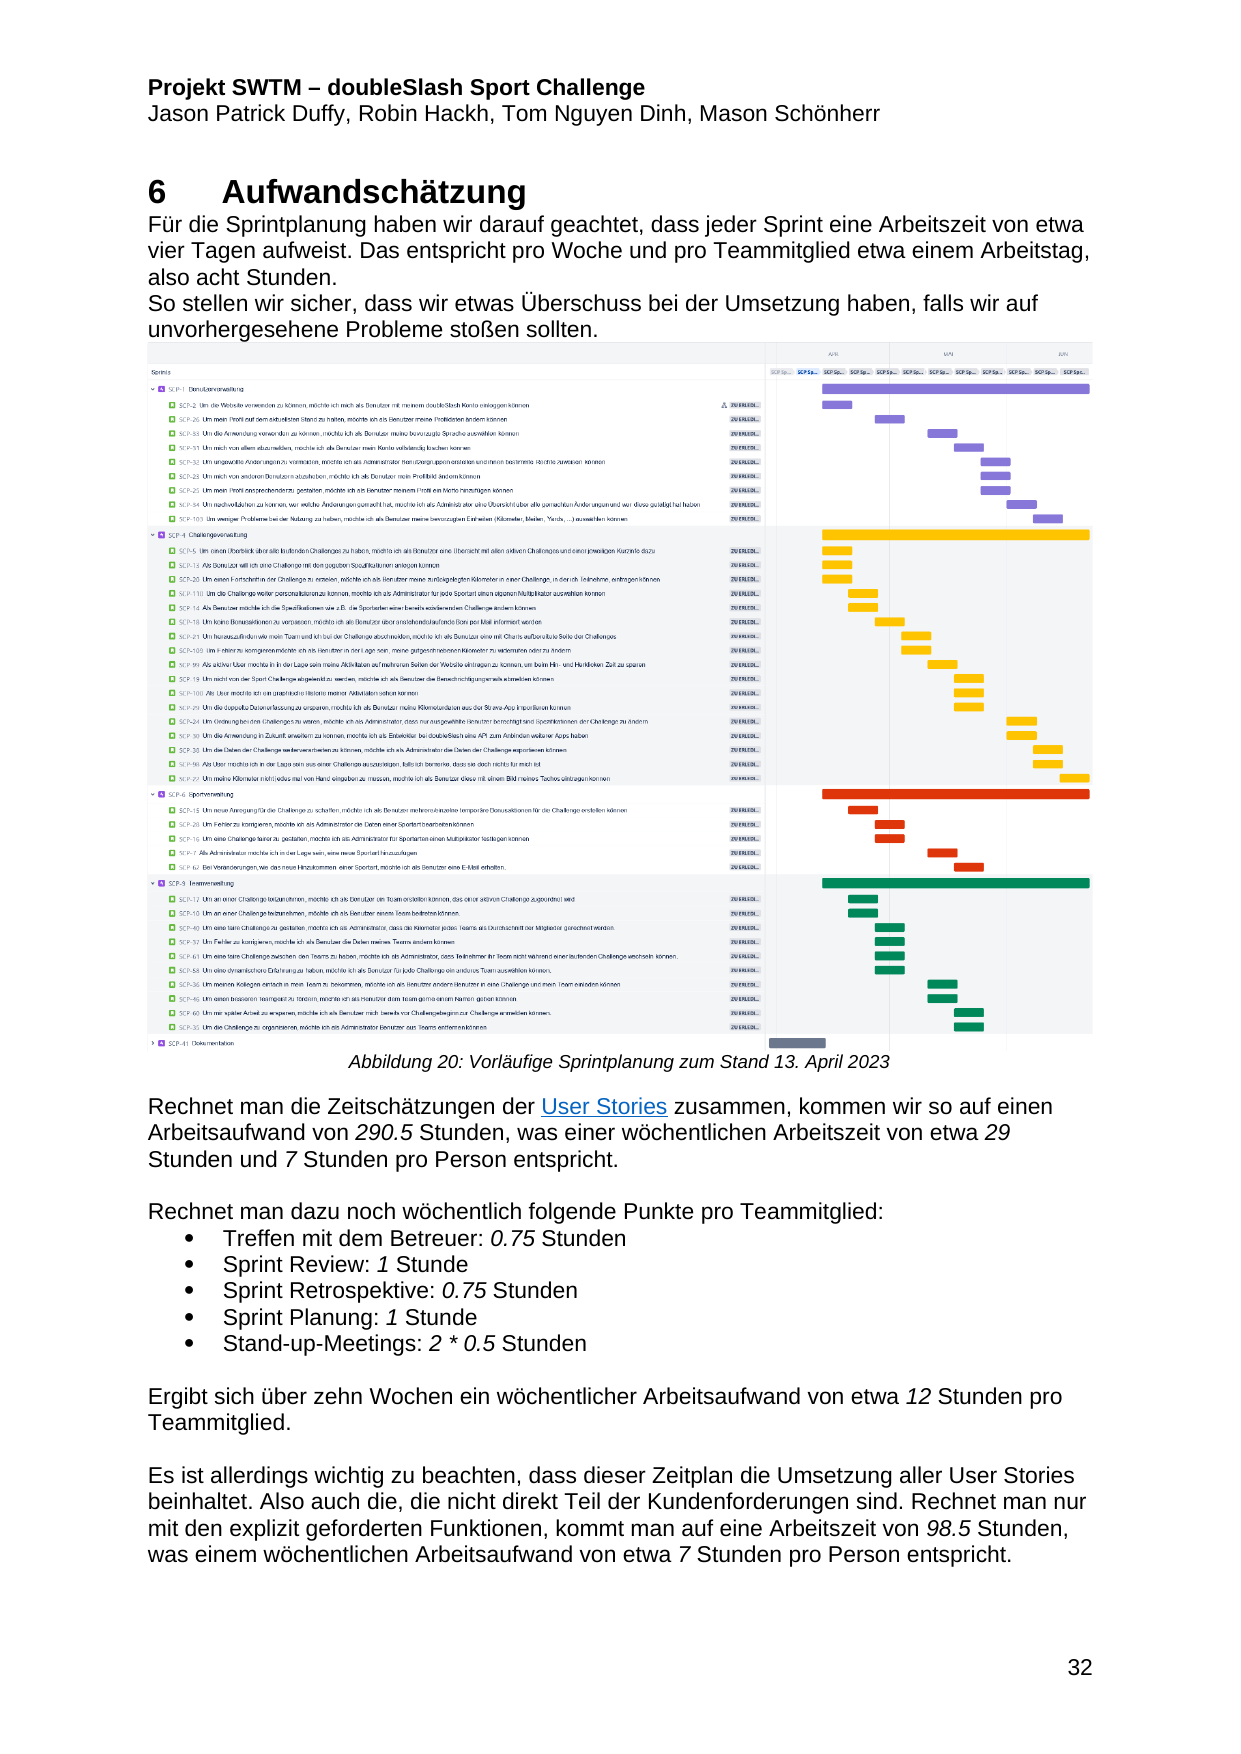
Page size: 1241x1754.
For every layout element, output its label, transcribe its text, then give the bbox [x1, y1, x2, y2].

text Für die Sprintplanung haben wir darauf geachtet, dass jeder Sprint eine Arbeitszeit von etwa vier Tagen aufweist. Das entspricht pro Woche und pro Teammitglied etwa einem Arbeitstag, also acht Stunden. [148, 211, 1093, 290]
picture [147, 342, 1093, 1051]
text So stellen wir sicher, dass wir etwas Überschuss bei der Umsetzung haben, falls wir auf unvorhergesehene Probleme stoßen sollten. [148, 290, 1093, 342]
text Rechnet man dazu noch wöchentlich folgende Punkte pro Teammitglied: [148, 1198, 1093, 1225]
subtitle 6 Aufwandschätzung [148, 173, 1093, 211]
text Ergibt sich über zehn Wochen ein wöchentlicher Arbeitsaufwand von etwa 12 Stunden pro Teammitglied. [148, 1383, 1093, 1436]
list Sprint Planung: 1 Stunde [185, 1304, 1093, 1330]
list Sprint Retrospektive: 0.75 Stunden [185, 1277, 1093, 1304]
list Sprint Review: 1 Stunde [185, 1251, 1093, 1277]
text Abbildung : Vorläufige Sprintplanung zum Stand 13. April 2023 [148, 1051, 1093, 1072]
list Stand-up-Meetings: 2 * 0.5 Stunden [185, 1330, 1093, 1356]
text Es ist allerdings wichtig zu beachten, dass dieser Zeitplan die Umsetzung aller User Stories beinhaltet. Also auch die, die nicht direkt Teil der Kundenforderungen sind. Rechnet man nur mit den explizit geforderten Funktionen, kommt man auf eine Arbeitszeit von 98.5 Stunden, was einem wöchentlichen Arbeitsaufwand von etwa 7 Stunden pro Person entspricht. [148, 1462, 1093, 1567]
text Rechnet man die Zeitschätzungen der User Stories zusammen, kommen wir so auf einen Arbeitsaufwand von 290.5 Stunden, was einer wöchentlichen Arbeitszeit von etwa 29 Stunden und 7 Stunden pro Person entspricht. [148, 1093, 1093, 1172]
list Treffen mit dem Betreuer: 0.75 Stunden [185, 1225, 1093, 1251]
